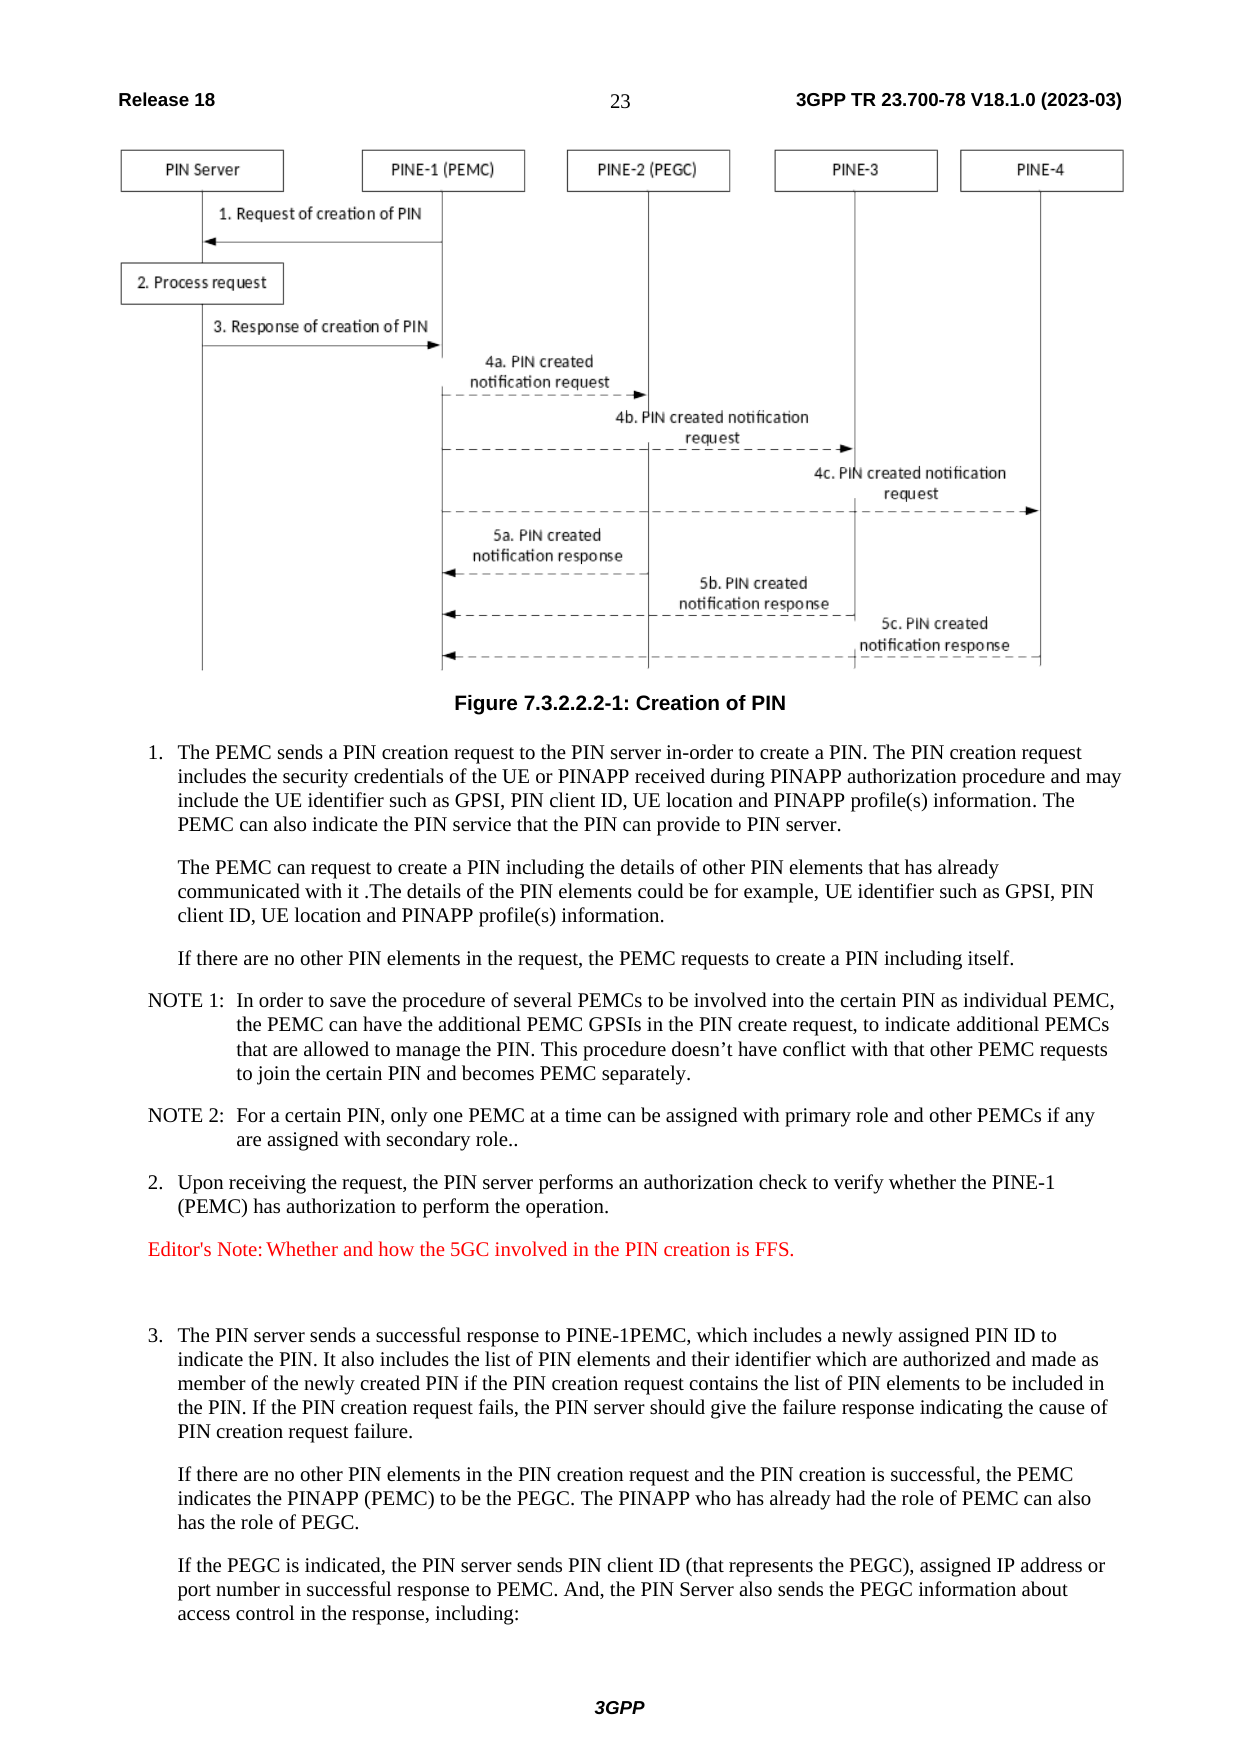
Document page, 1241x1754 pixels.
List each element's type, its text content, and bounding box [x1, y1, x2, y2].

text If there are no other PIN elements in the PIN creation request and the PIN creation is successful, the PEMC indicates the PINAPP (PEMC) to be the PEGC. The PINAPP who has already had the role of PEMC can also has the role of PEGC. [177, 1462, 1122, 1534]
text If the PEGC is indicated, the PIN server sends PIN client ID (that represents the PEGC), assigned IP address or port number in successful response to PEMC. And, the PIN Server also sends the PEGC information about access control in the response, including: [177, 1553, 1122, 1625]
text 1. The PEMC sends a PIN creation request to the PIN server in-order to create a PIN. The PIN creation request includes the security credentials of the UE or PINAPP received during PINAPP authorization procedure and may include the UE identifier such as GPSI, PIN client ID, UE location and PINAPP profile(s) information. The PEMC can also indicate the PIN service that the PIN can provide to PIN server. [148, 739, 1122, 836]
text NOTE 1: In order to save the procedure of several PEMCs to be involved into the certain PIN as individual PEMC, the PEMC can have the additional PEMC GPSIs in the PIN create request, to indicate additional PEMCs that are allowed to manage the PIN. This procedure doesn’t have conflict with that other PEMC requests to join the certain PIN and becomes PEMC separately. [148, 988, 1122, 1084]
text NOTE 2: For a certain PIN, only one PEMC at a time can be assigned with primary role and other PEMCs if any are assigned with secondary role.. [148, 1103, 1122, 1151]
text 3. The PIN server sends a successful response to PINE-1PEMC, which includes a newly assigned PIN ID to indicate the PIN. It also includes the list of PIN elements and their identifier which are authorized and made as member of the newly created PIN if the PIN creation request contains the list of PIN elements to be included in the PIN. If the PIN creation request fails, the PIN server should give the failure response indicating the cause of PIN creation request failure. [148, 1323, 1122, 1443]
text 2. Upon receiving the request, the PIN server performs an authorization check to verify whether the PINE-1 (PEMC) has authorization to perform the operation. [148, 1170, 1122, 1218]
text Figure 7.3.2.2.2-1: Creation of PIN [118, 691, 1122, 714]
text The PEMC can request to create a PIN including the details of other PIN elements that has already communicated with it .The details of the PIN elements could be for example, UE identifier such as GPSI, PIN client ID, UE location and PINAPP profile(s) information. [177, 854, 1122, 927]
text If there are no other PIN elements in the request, the PEMC requests to create a PIN including itself. [177, 946, 1122, 969]
text Editor's Note: Whether and how the 5GC involved in the PIN creation is FFS. [148, 1237, 1122, 1261]
